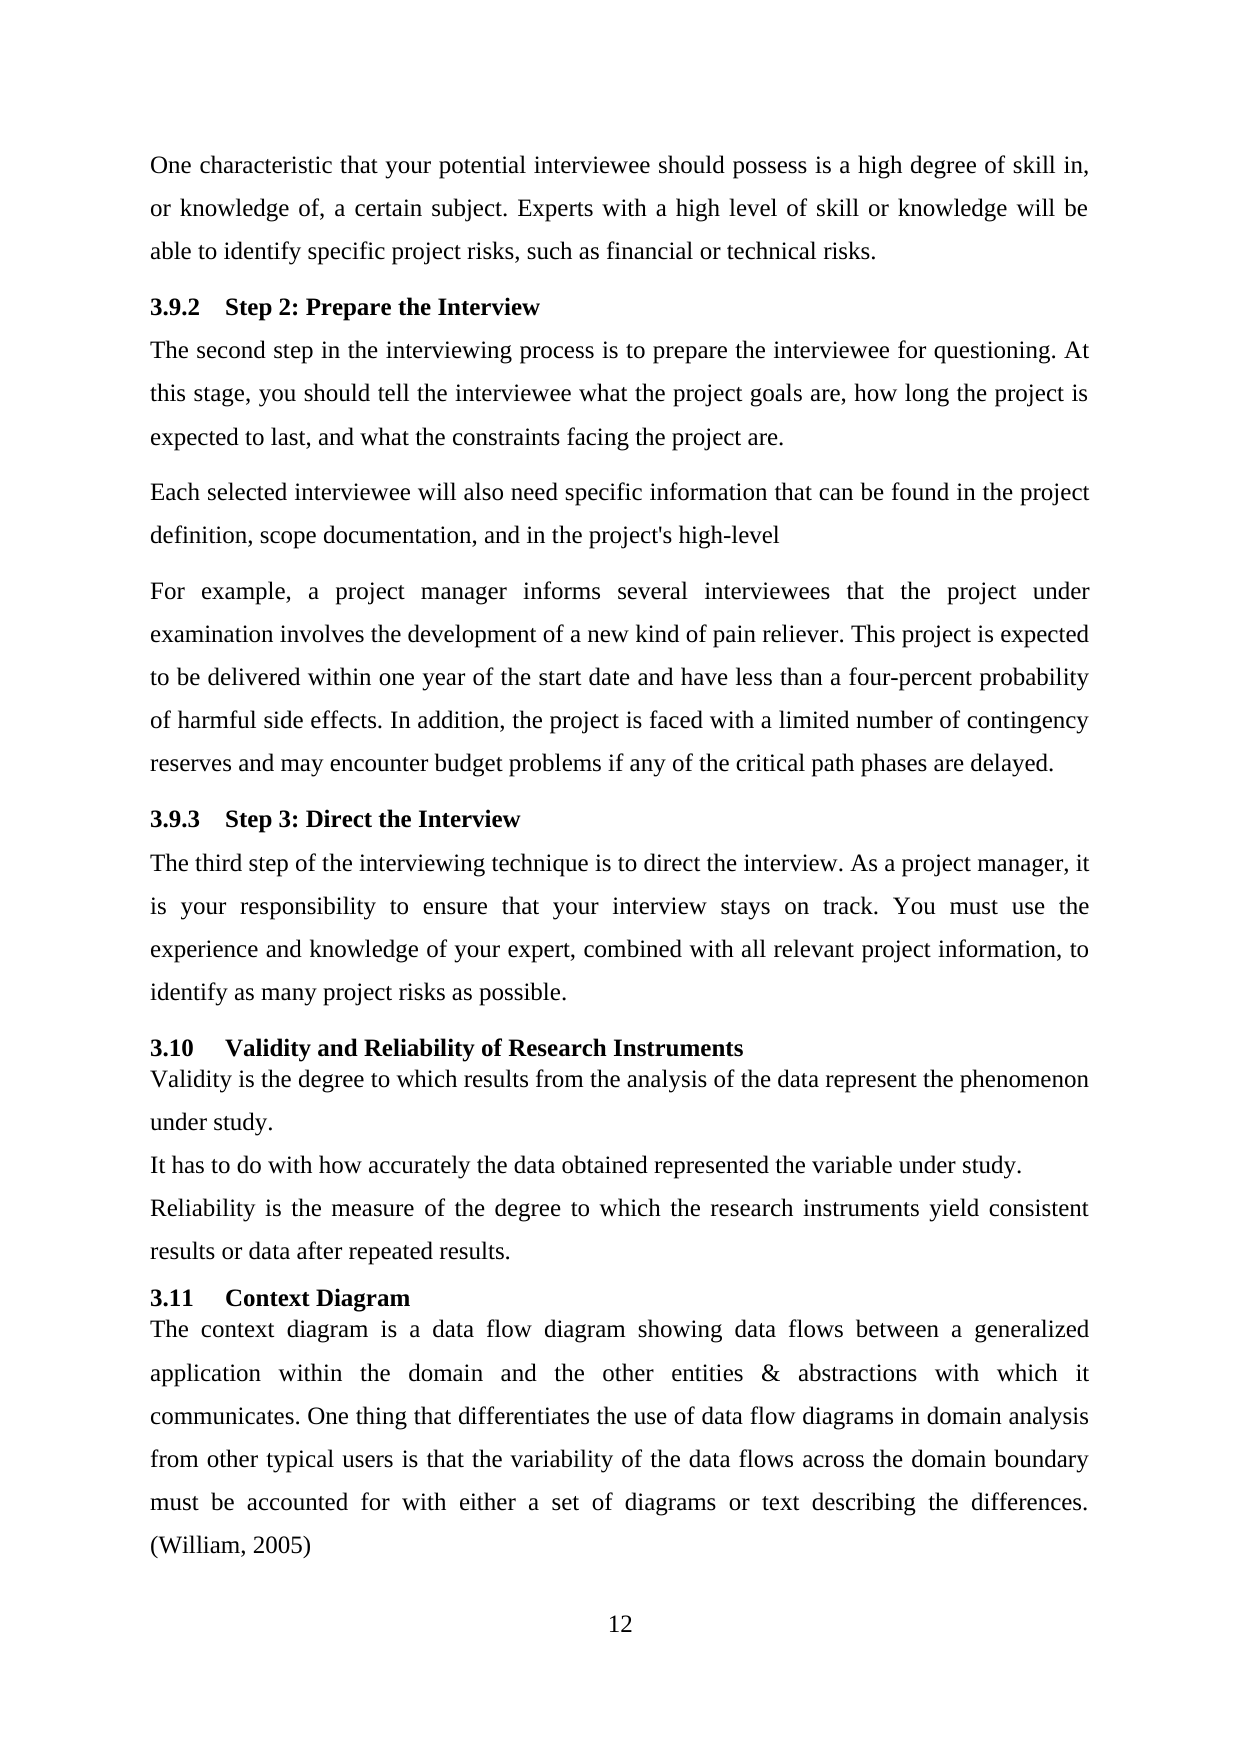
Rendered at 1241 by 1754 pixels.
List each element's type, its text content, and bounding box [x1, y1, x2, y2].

text The second step in the interviewing process is to prepare the interviewee for questioning. At this stage, you should tell the interviewee what the project goals are, how long the project is expected to last, and what the constraints facing the project are. [150, 335, 1090, 450]
list Validity and Reliability of Research Instruments [150, 1033, 1090, 1061]
list Context Diagram [150, 1283, 1090, 1312]
text The context diagram is a data flow diagram showing data flows between a generalized application within the domain and the other entities & abstractions with which it communicates. One thing that differentiates the use of data flow diagrams in domain analysis from other typical users is that the variability of the data flows across the domain boundary must be accounted for with either a set of diagrams or text describing the differences. [150, 1314, 1090, 1559]
text One characteristic that your potential interviewee should possess is a high degree of skill in, or knowledge of, a certain subject. Experts with a high level of skill or knowledge will be able to identify specific project risks, such as financial or technical risks. [150, 150, 1090, 265]
text The third step of the interviewing technique is to direct the interview. As a project manager, it is your responsibility to ensure that your interview stays on track. You must use the experience and knowledge of your expert, combined with all relevant project information, to identify as many project risks as possible. [150, 848, 1090, 1006]
list Step 3: Direct the Interview [150, 804, 1090, 833]
text For example, a project manager informs several interviewees that the project under examination involves the development of a new kind of pain reliever. This project is expected to be delivered within one year of the start date and have less than a four-percent probability of harmful side effects. In addition, the project is faced with a limited number of contingency reserves and may encounter budget problems if any of the critical path phases are delayed. [150, 576, 1090, 777]
text Each selected interviewee will also need specific information that can be found in the project definition, scope documentation, and in the project's high-level [150, 477, 1090, 549]
text Validity is the degree to which results from the analysis of the data represent the phenomenon under study. [150, 1064, 1090, 1136]
text It has to do with how accurately the data obtained represented the variable under study. [150, 1150, 1090, 1179]
text Reliability is the measure of the degree to which the research instruments yield consistent results or data after repeated results. [150, 1193, 1090, 1265]
list Step 2: Prepare the Interview [150, 292, 1090, 321]
